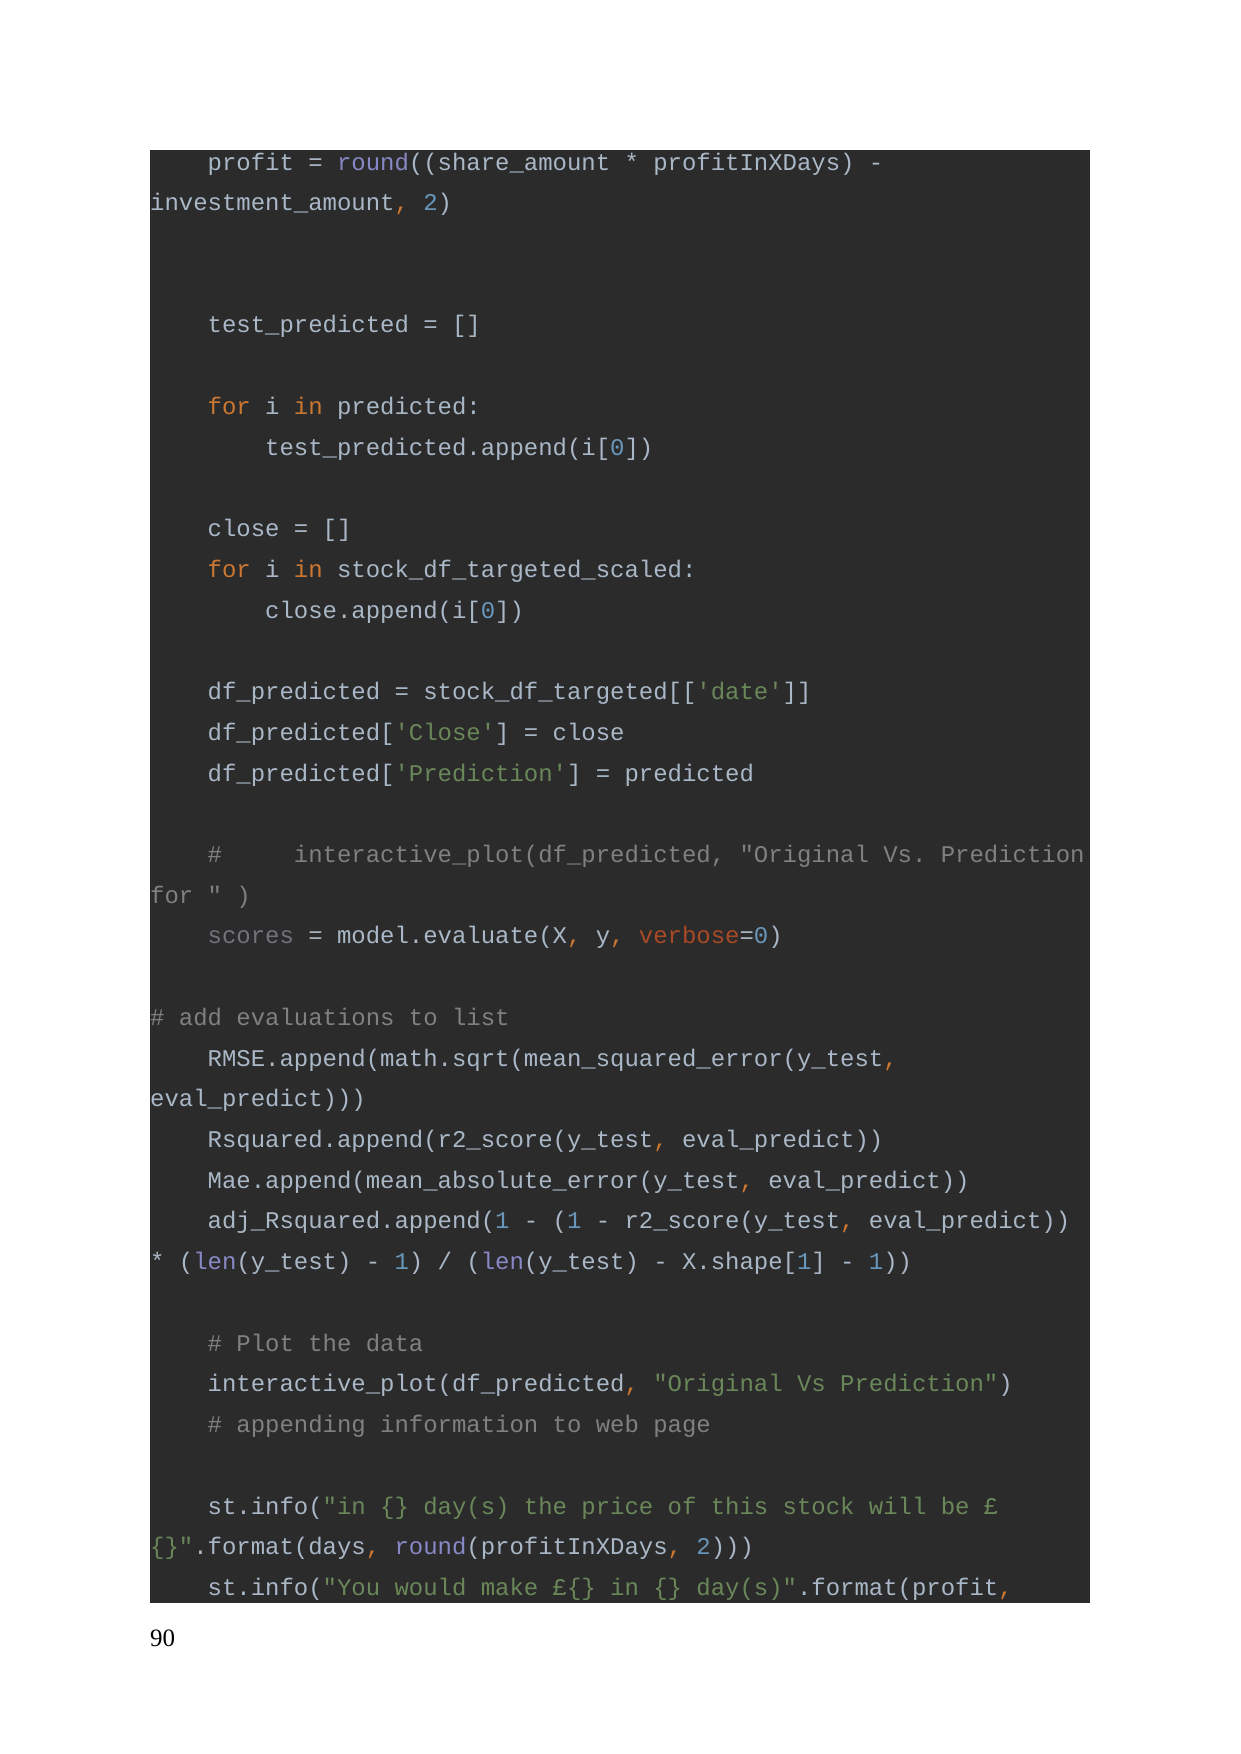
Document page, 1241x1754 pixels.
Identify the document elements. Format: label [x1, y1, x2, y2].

text [150, 150, 1090, 1603]
